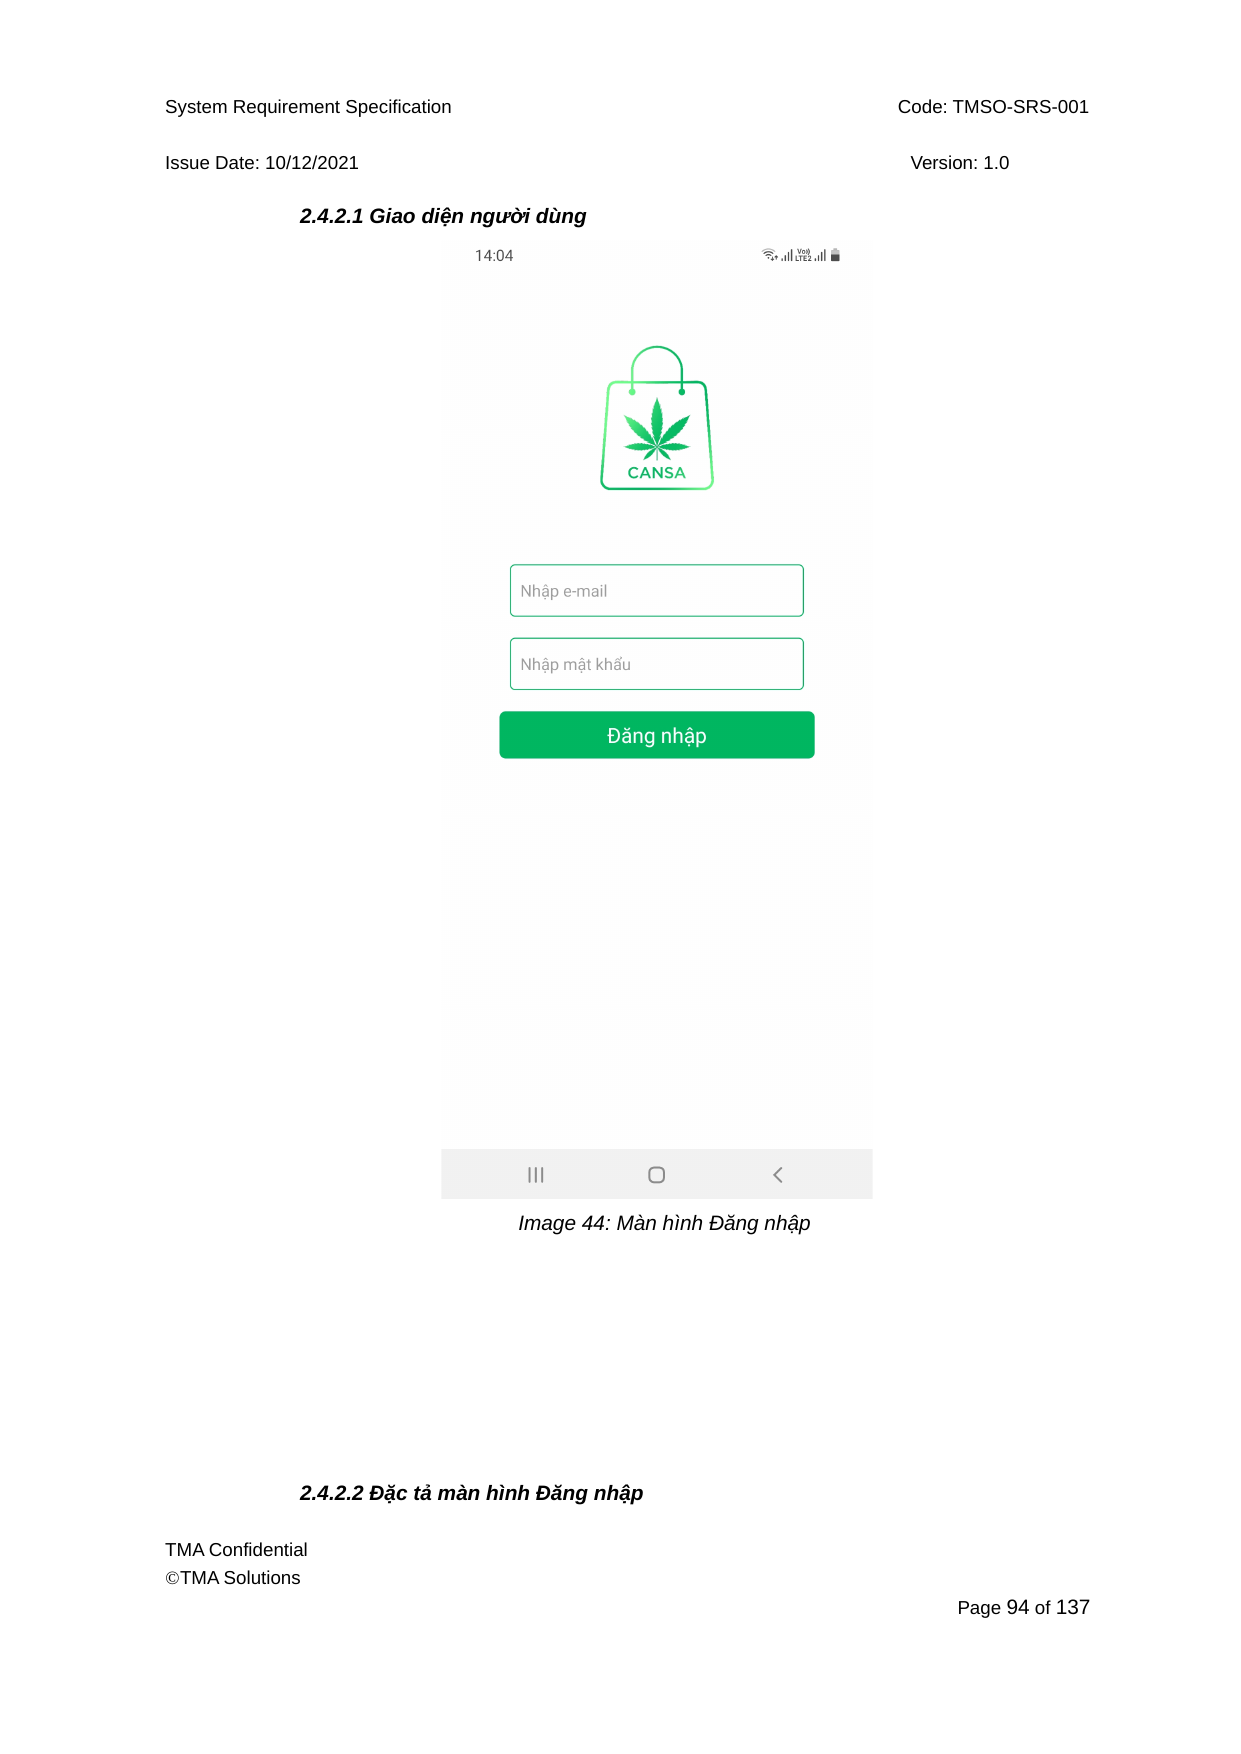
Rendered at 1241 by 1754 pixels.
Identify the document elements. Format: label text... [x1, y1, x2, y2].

text Image 44: Màn hình Đăng nhập [165, 1211, 1090, 1235]
picture [441, 240, 873, 1199]
text 2.4.2.2 Đặc tả màn hình Đăng nhập [225, 1481, 1090, 1504]
text 2.4.2.1 Giao diện người dùng [225, 204, 1090, 228]
